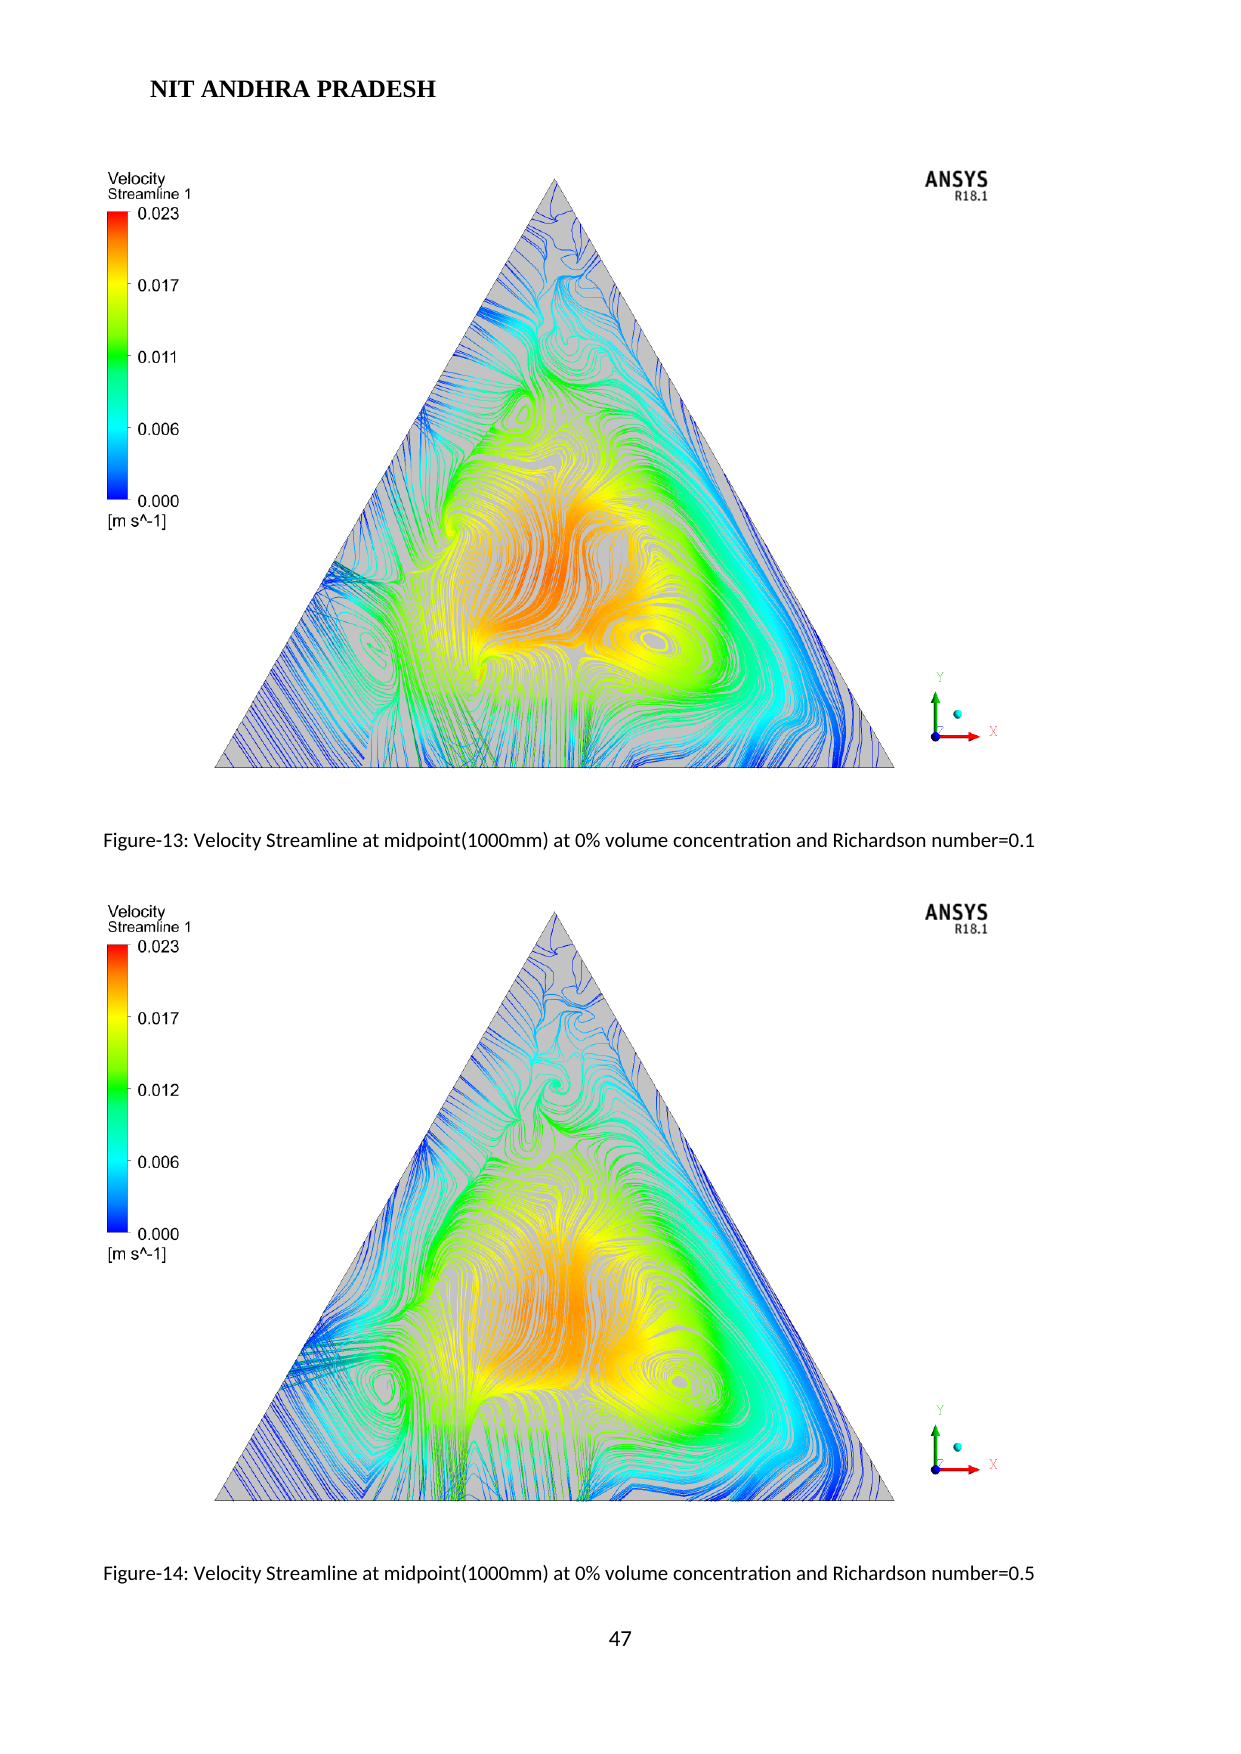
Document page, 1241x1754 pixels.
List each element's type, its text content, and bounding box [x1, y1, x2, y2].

text Figure-14: Velocity Streamline at midpoint(1000mm) at 0% volume concentration and Richardson number=0.5 [103, 1560, 1125, 1586]
picture [103, 882, 1005, 1530]
text Figure-13: Velocity Streamline at midpoint(1000mm) at 0% volume concentration and Richardson number=0.1 [103, 828, 1125, 853]
picture [103, 150, 1005, 797]
